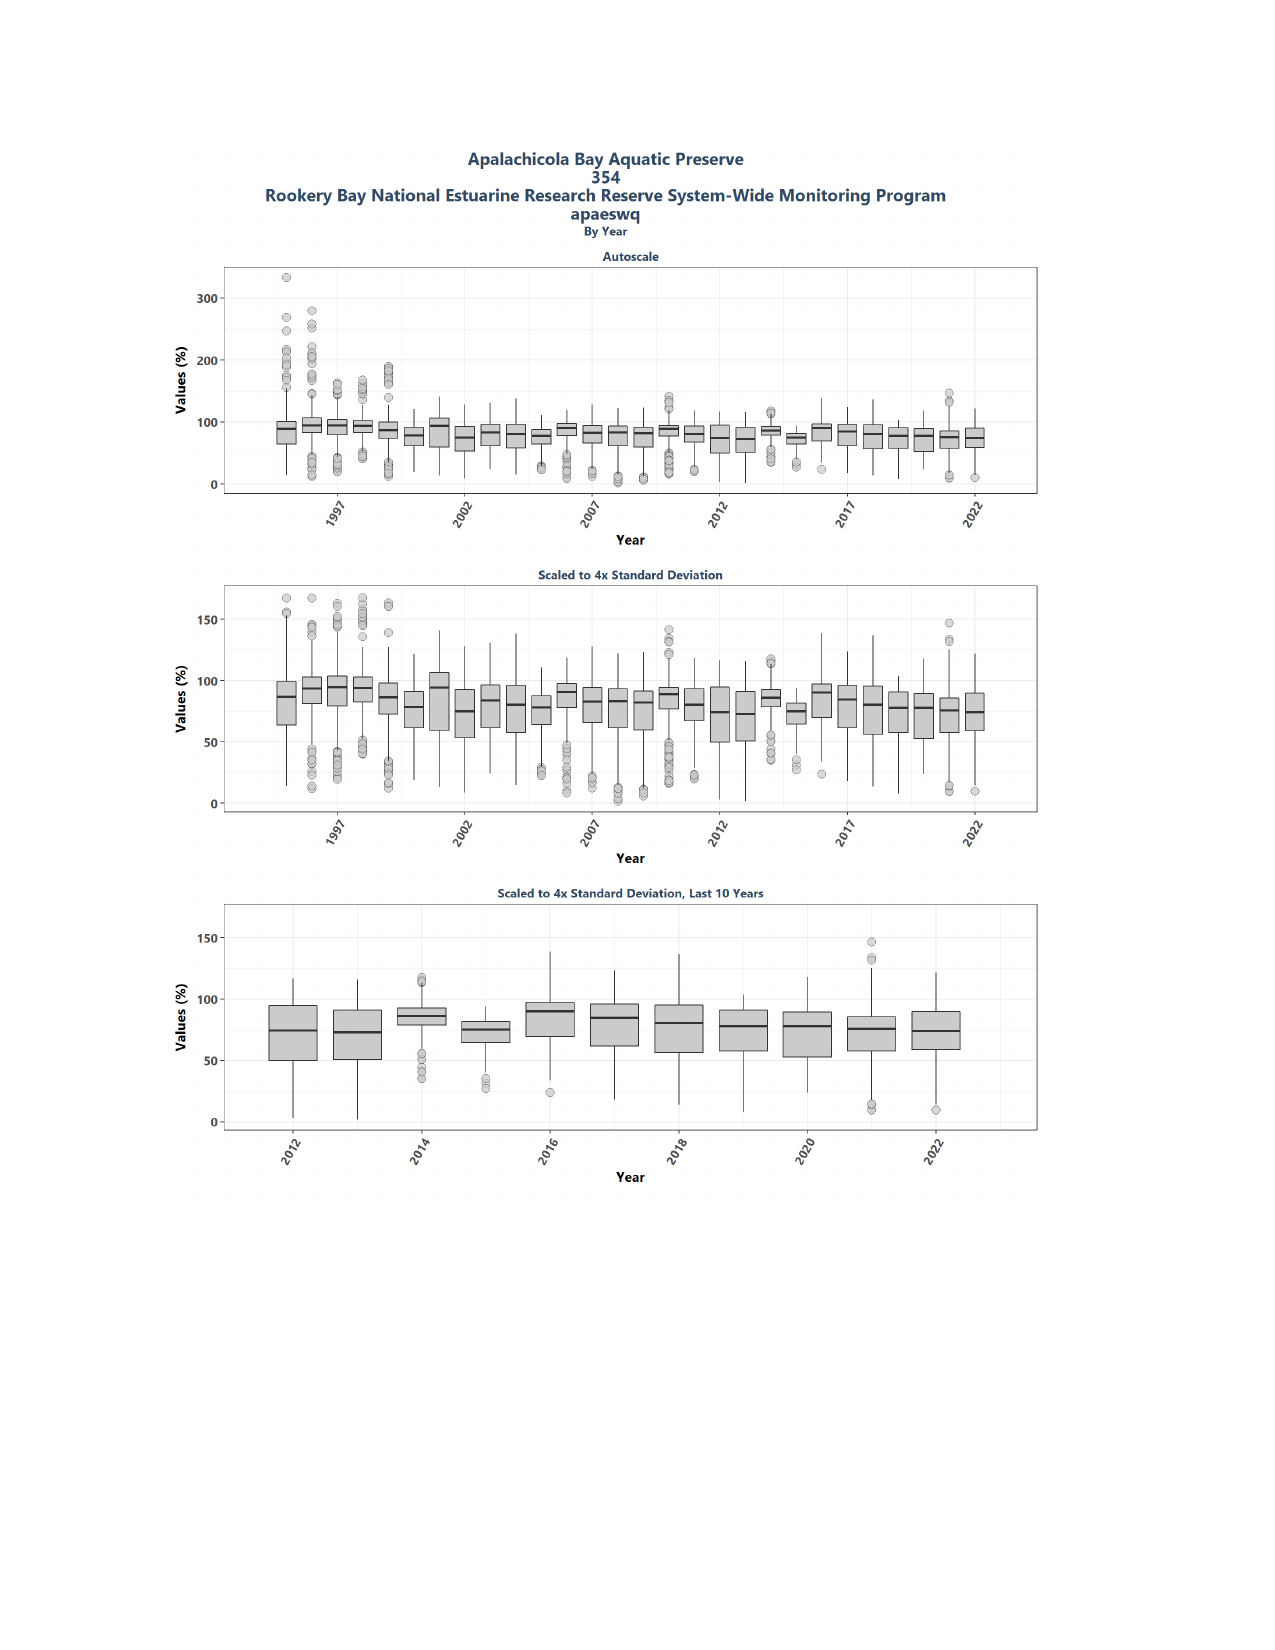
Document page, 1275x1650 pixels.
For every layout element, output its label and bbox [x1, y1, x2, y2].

picture [168, 150, 1044, 1200]
